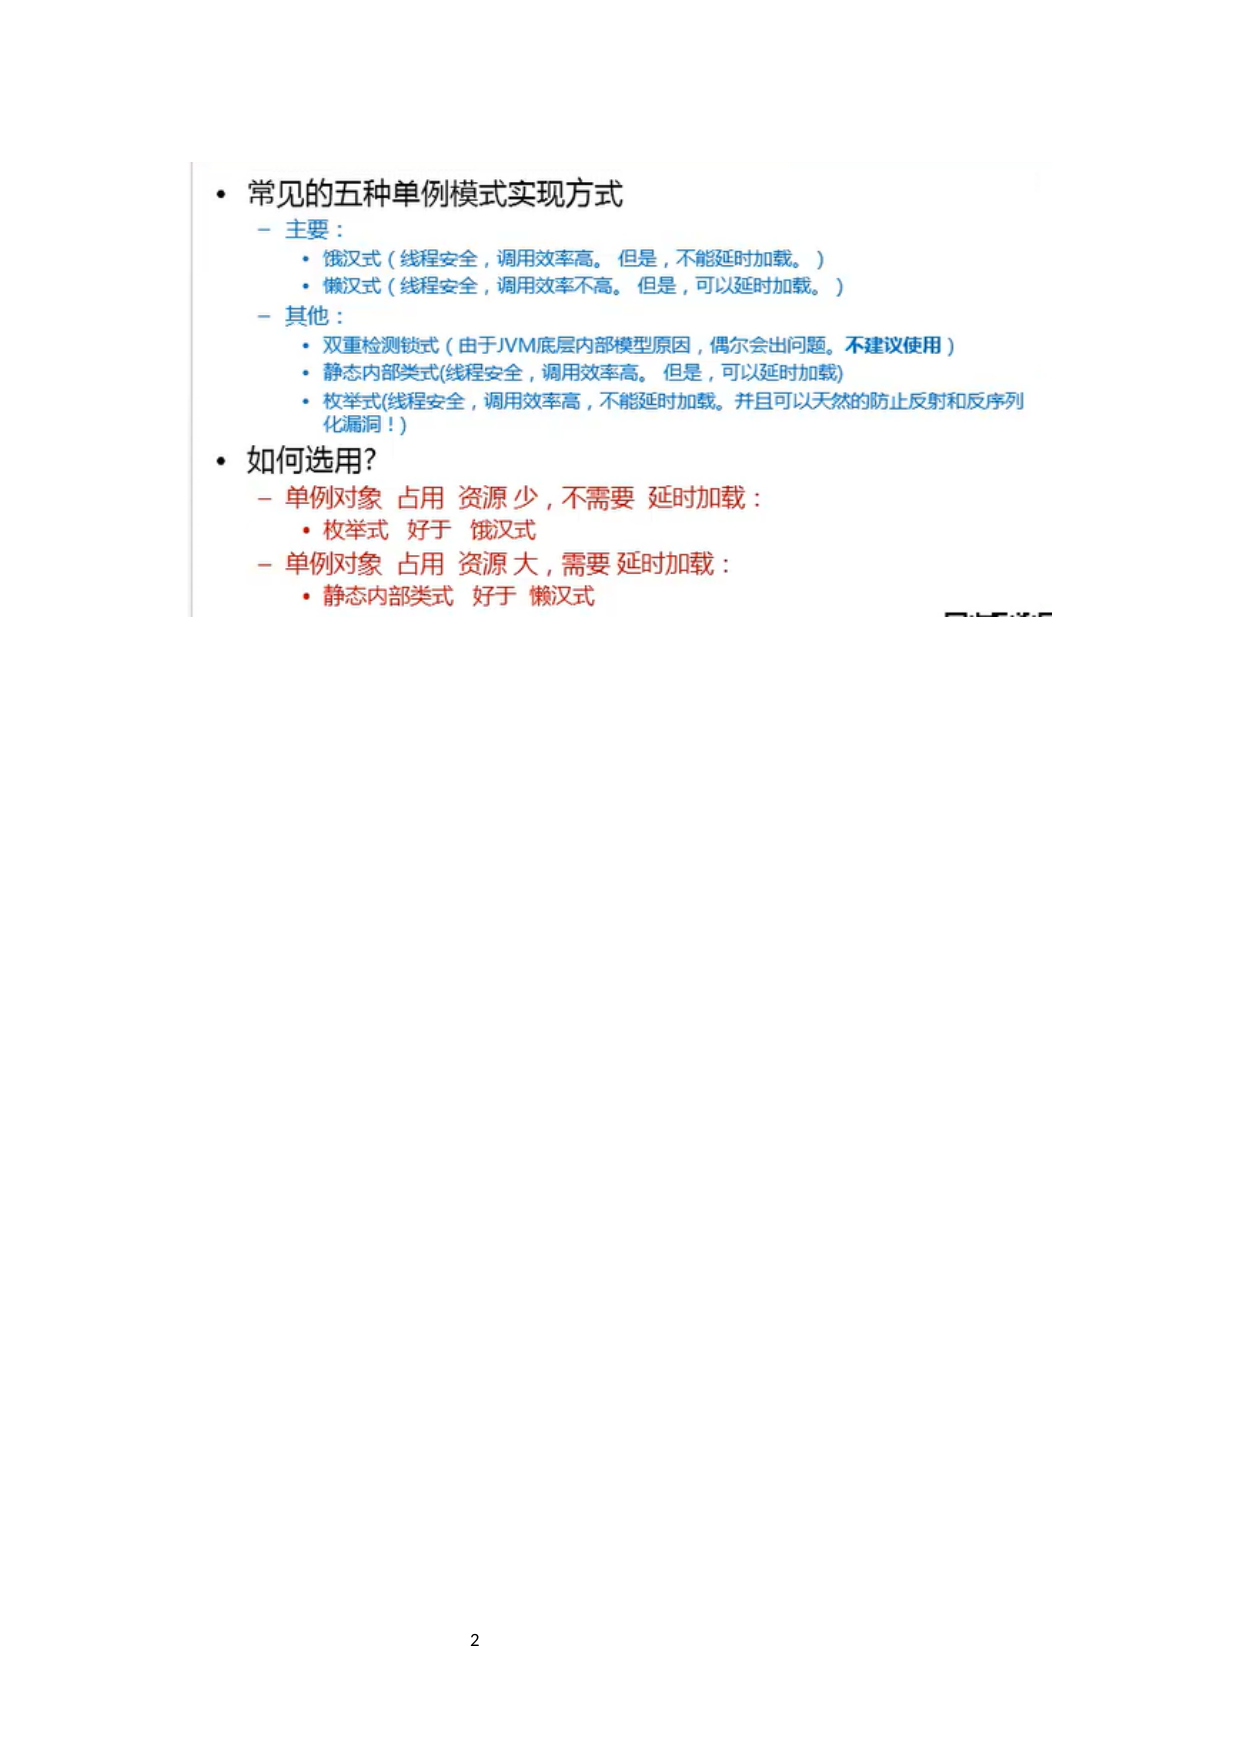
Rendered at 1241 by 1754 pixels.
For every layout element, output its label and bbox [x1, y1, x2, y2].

picture [187, 162, 1052, 617]
